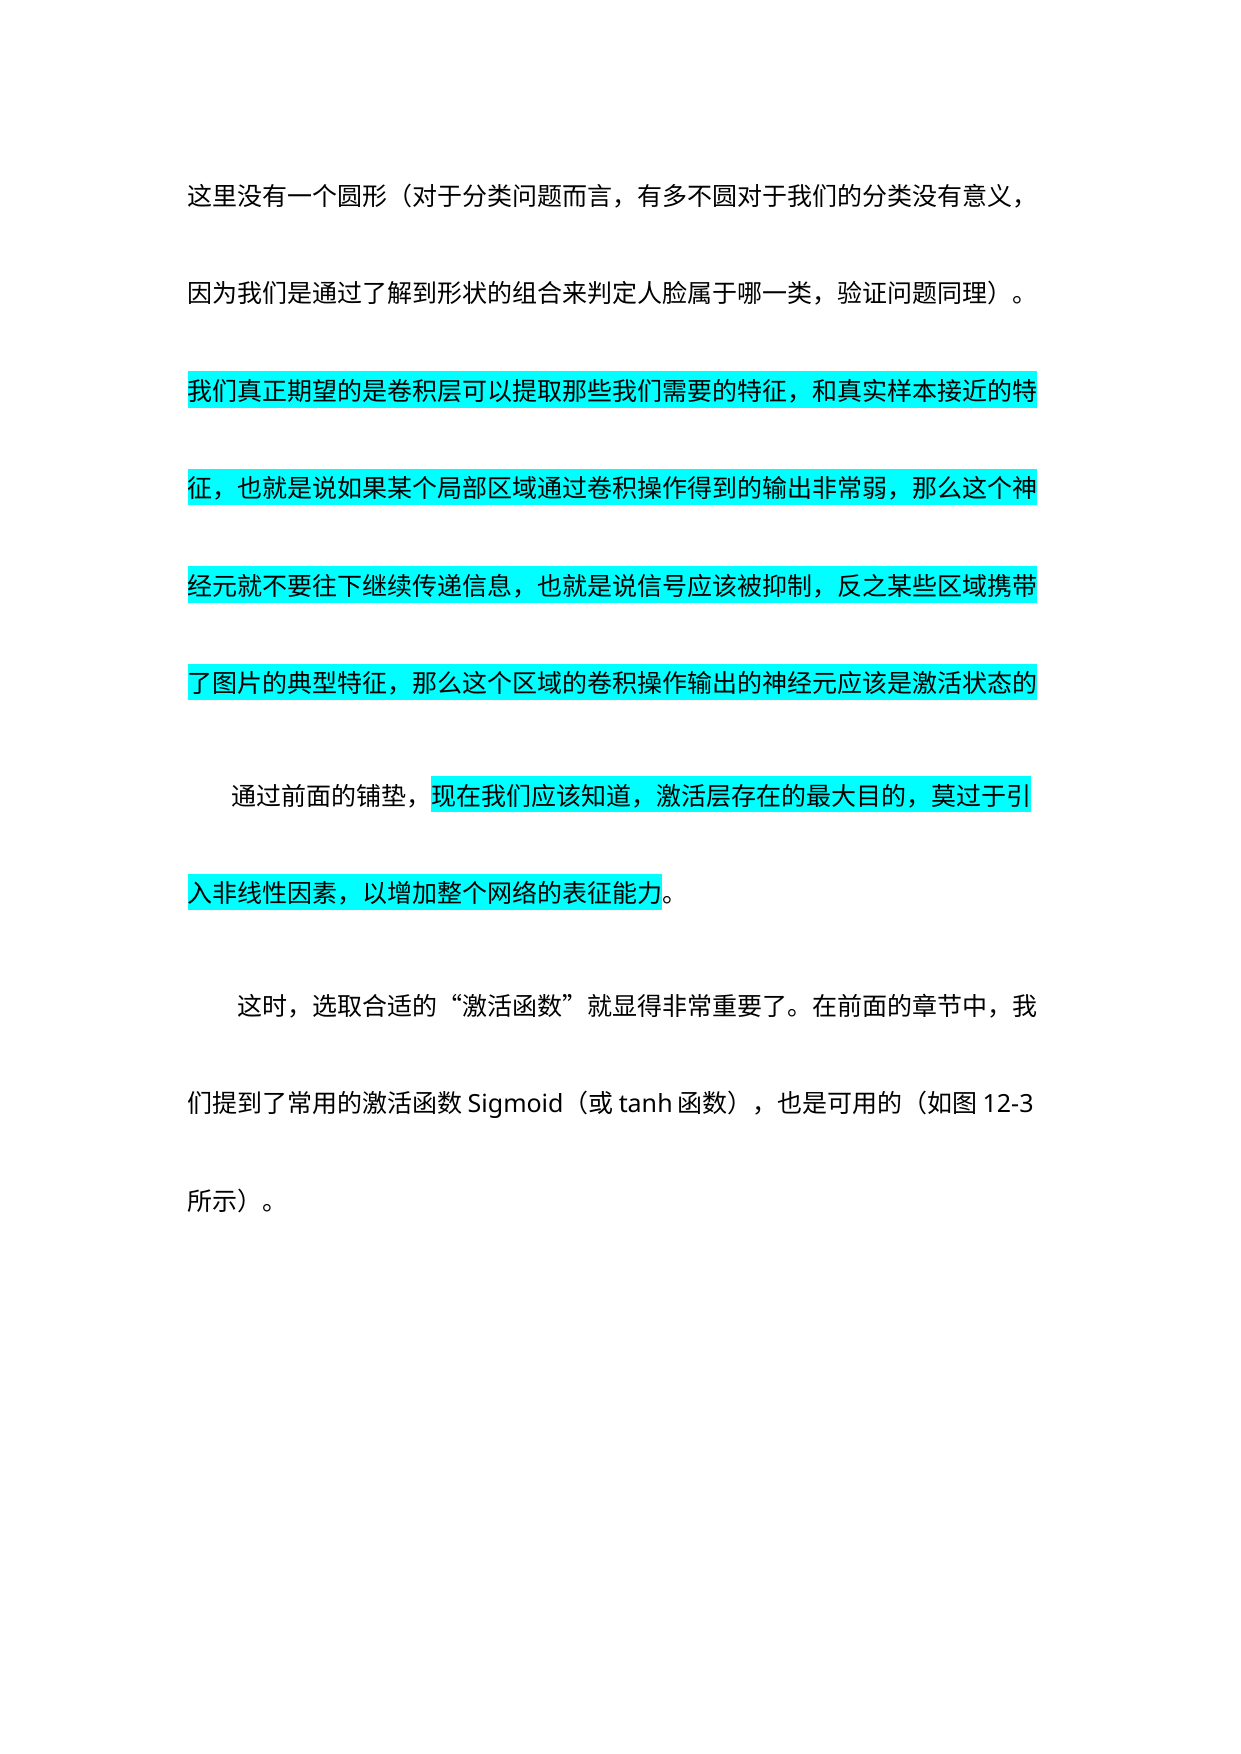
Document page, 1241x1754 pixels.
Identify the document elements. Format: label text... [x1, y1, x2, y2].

text 通过前面的铺垫，现在我们应该知道，激活层存在的最大目的，莫过于引入非线性因素，以增加整个网络的表征能力。 [187, 762, 1053, 924]
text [187, 162, 1053, 714]
text 这时，选取合适的“激活函数”就显得非常重要了。在前面的章节中，我们提到了常用的激活函数Sigmoid（或tanh函数），也是可用的（如图12-3所示）。 [187, 972, 1053, 1232]
